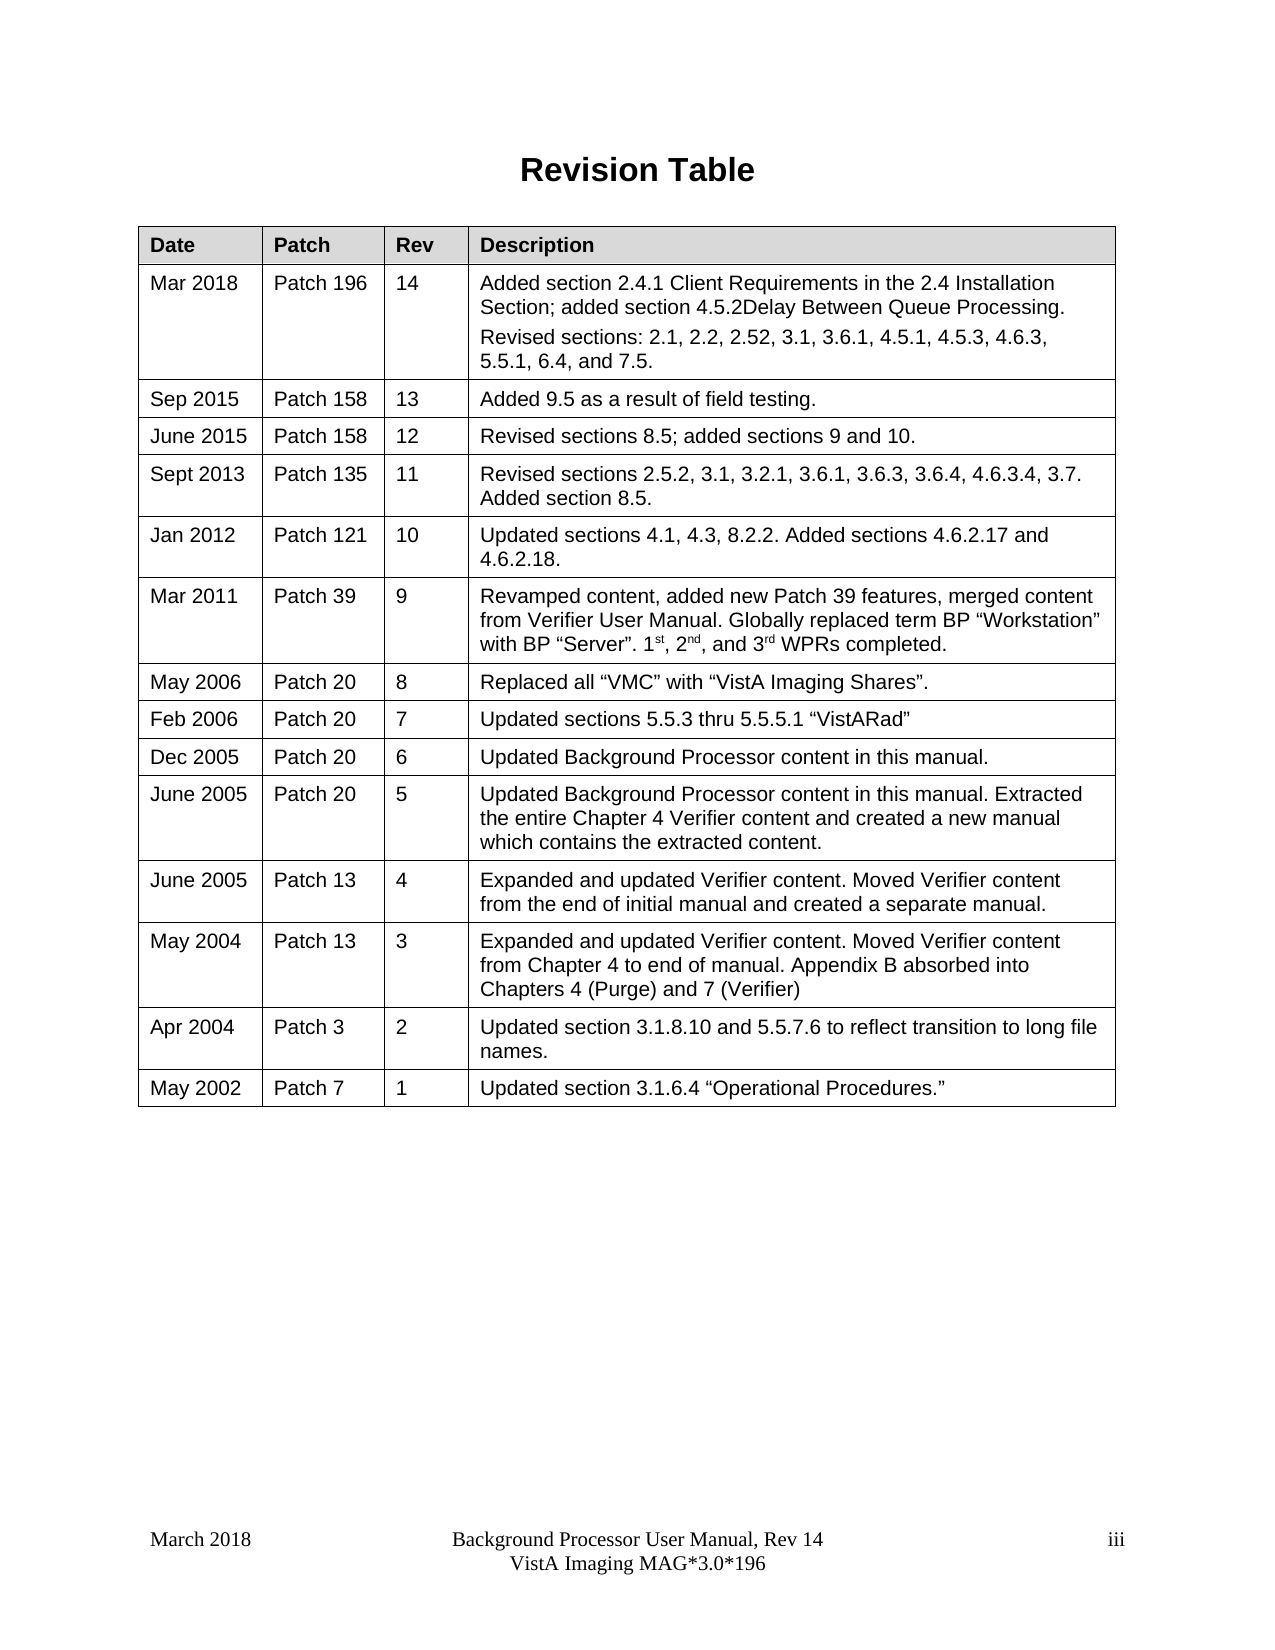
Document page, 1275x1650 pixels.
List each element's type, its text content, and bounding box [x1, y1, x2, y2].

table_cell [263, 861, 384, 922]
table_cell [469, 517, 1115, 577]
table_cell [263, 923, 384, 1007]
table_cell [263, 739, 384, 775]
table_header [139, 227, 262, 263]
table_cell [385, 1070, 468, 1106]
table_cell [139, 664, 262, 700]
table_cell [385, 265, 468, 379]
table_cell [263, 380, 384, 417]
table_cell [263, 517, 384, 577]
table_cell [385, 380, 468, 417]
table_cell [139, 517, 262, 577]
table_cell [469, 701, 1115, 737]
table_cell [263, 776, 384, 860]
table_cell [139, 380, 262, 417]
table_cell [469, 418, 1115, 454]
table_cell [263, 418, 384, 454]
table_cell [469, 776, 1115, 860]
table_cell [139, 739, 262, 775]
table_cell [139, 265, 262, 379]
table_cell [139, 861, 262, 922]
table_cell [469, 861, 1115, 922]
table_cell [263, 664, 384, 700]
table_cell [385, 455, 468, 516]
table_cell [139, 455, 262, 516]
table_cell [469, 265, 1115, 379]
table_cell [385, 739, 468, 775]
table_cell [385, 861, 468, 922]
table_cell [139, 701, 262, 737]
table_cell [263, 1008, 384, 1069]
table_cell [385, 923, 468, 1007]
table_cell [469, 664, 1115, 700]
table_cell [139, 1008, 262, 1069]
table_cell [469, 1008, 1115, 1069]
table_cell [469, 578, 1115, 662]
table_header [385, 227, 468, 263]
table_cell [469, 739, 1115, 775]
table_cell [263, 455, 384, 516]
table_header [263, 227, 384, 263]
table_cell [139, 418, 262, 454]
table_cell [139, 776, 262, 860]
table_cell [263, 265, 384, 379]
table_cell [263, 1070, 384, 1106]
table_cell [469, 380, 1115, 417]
title Revision Table [150, 150, 1125, 188]
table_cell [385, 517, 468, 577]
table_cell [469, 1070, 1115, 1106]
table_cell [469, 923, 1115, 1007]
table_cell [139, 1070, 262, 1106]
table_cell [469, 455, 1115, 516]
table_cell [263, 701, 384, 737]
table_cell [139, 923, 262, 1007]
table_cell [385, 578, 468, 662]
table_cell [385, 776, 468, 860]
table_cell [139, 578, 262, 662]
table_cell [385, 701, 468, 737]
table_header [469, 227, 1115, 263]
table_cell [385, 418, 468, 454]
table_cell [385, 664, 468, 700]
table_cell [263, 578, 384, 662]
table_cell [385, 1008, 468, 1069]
